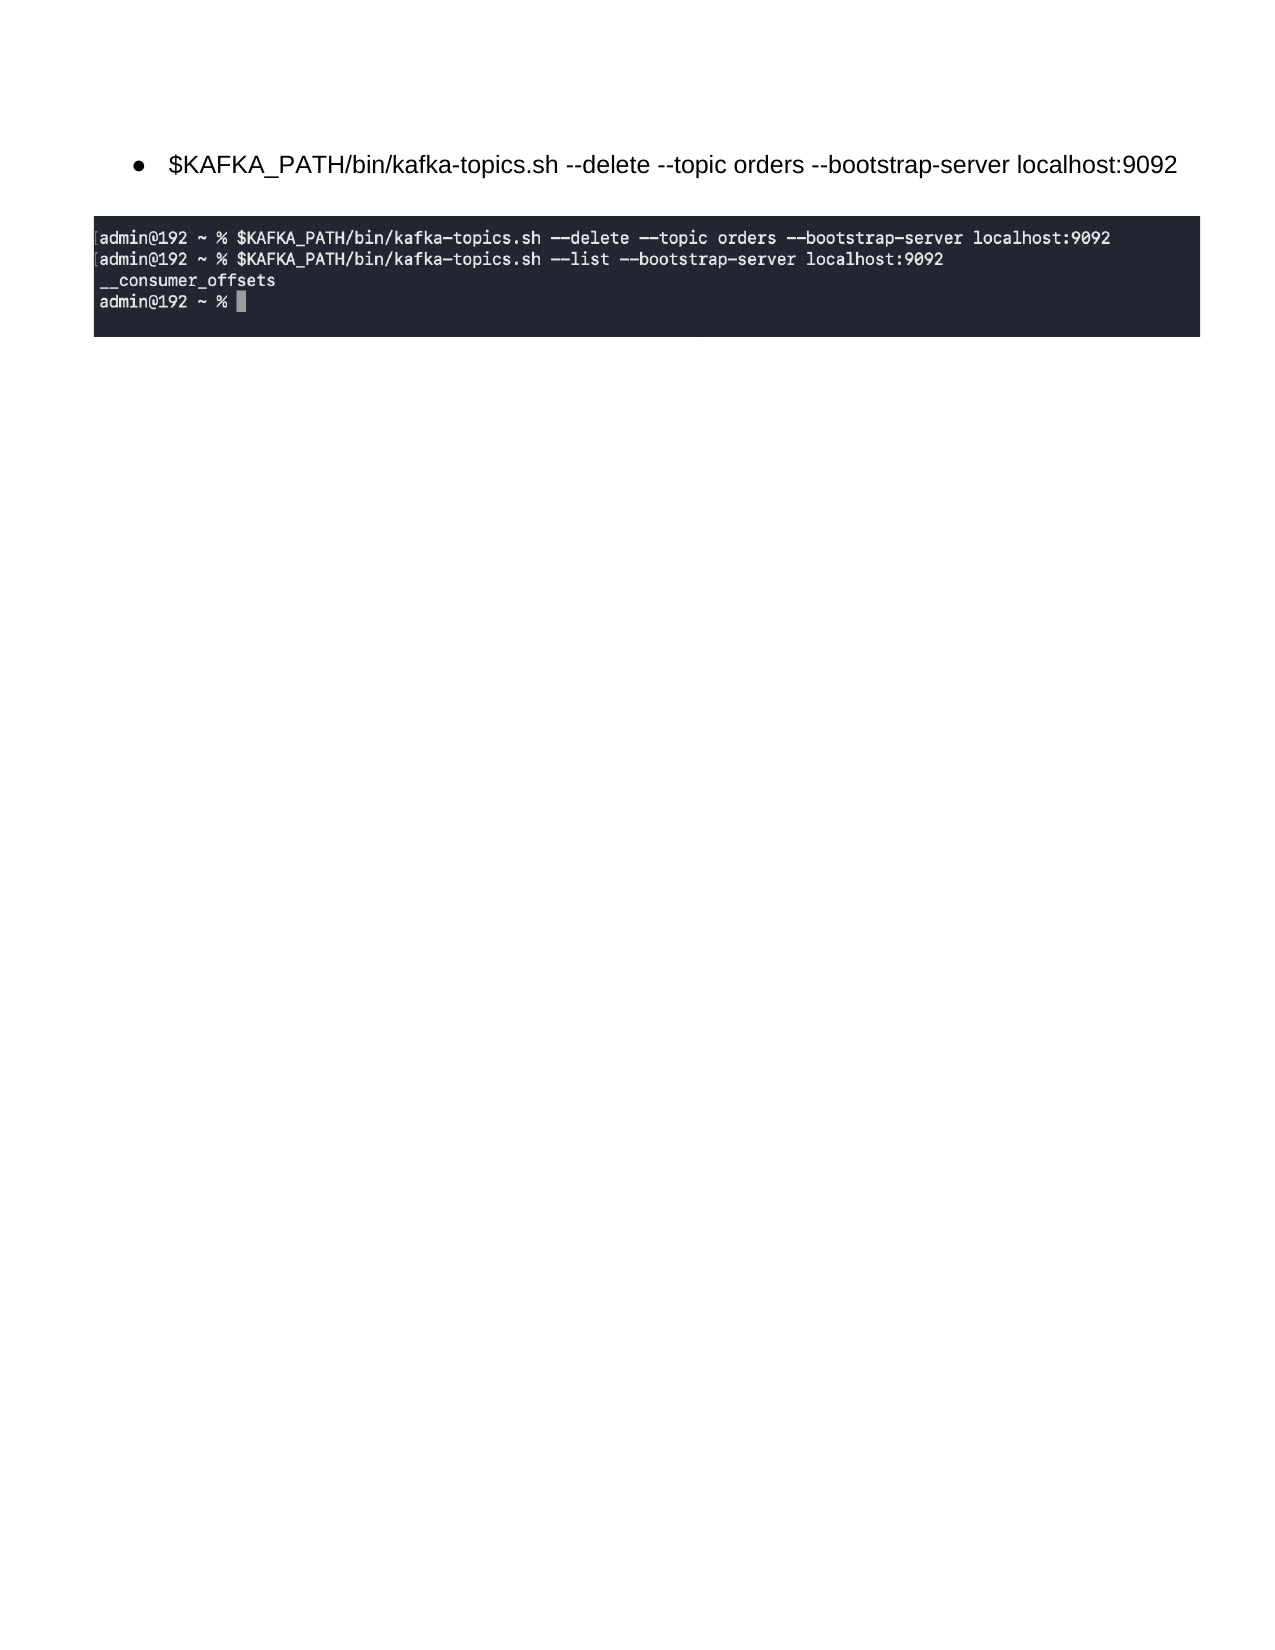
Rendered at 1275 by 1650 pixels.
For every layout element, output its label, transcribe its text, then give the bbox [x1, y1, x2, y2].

picture [93, 216, 1200, 337]
list $KAFKA_PATH/bin/kafka-topics.sh --delete --topic orders --bootstrap-server localhost:9092 [131, 150, 1200, 179]
